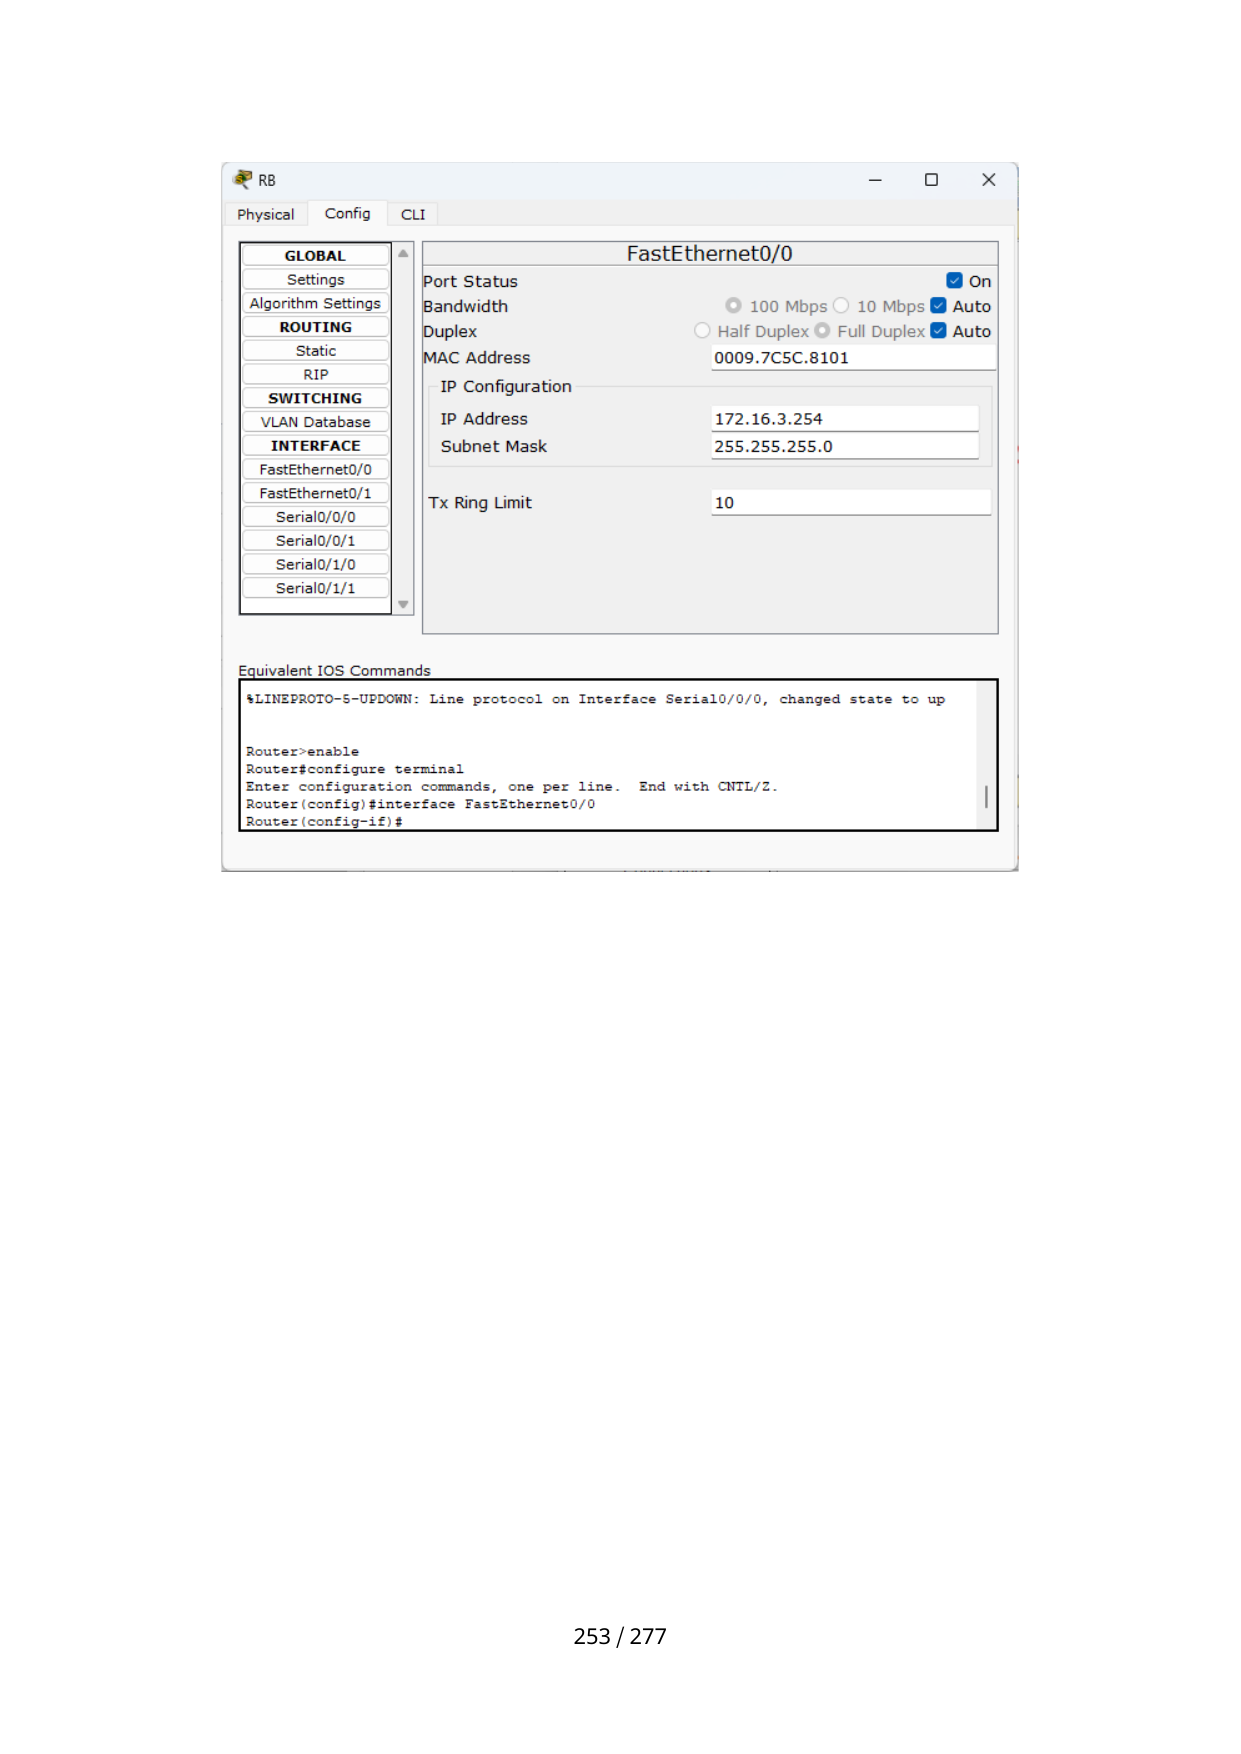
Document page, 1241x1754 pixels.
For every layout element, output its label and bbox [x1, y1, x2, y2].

picture [221, 162, 1019, 872]
